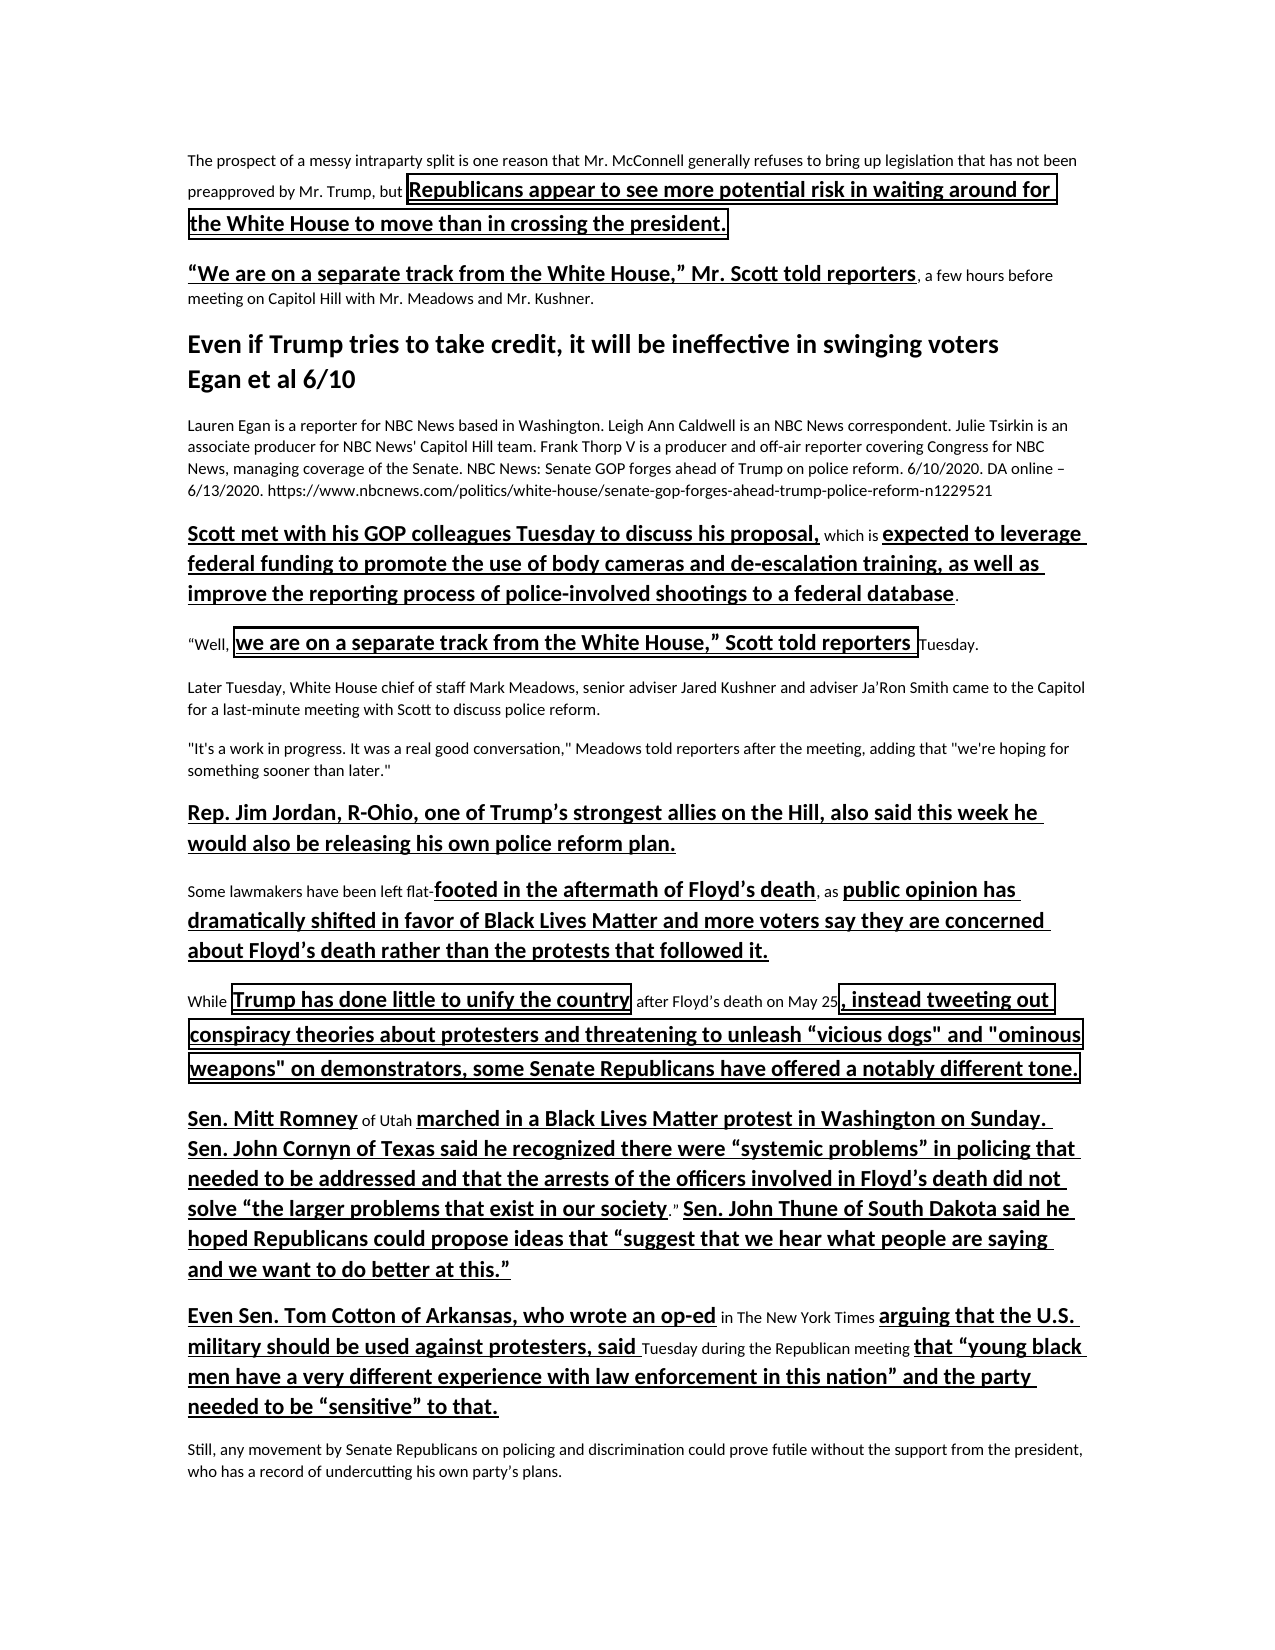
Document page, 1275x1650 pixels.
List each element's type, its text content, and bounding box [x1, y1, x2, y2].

text Lauren Egan is a reporter for NBC News based in Washington. Leigh Ann Caldwell is an NBC News correspondent. Julie Tsirkin is an associate producer for NBC News' Capitol Hill team. Frank Thorp V is a producer and off-air reporter covering Congress for NBC News, managing coverage of the Senate. NBC News: Senate GOP forges ahead of Trump on police reform. 6/10/2020. DA online – 6/13/2020. https://www.nbcnews.com/politics/white-house/senate-gop-forges-ahead-trump-police-reform-n1229521 [187, 415, 1087, 501]
text Even Sen. Tom Cotton of Arkansas, who wrote an op-ed in The New York Times arguing that the U.S. military should be used against protesters, said Tuesday during the Republican meeting that “young black men have a very different experience with law enforcement in this nation” and the party needed to be “sensitive” to that. [187, 1302, 1087, 1420]
text Still, any movement by Senate Republicans on policing and discrimination could prove futile without the support from the president, who has a record of undercutting his own party’s plans. [187, 1439, 1087, 1481]
text While Trump has done little to unify the country after Floyd’s death on May 25, instead tweeting out conspiracy theories about protesters and threatening to unleash “vicious dogs" and "ominous weapons" on demonstrators, some Senate Republicans have offered a notably different tone. [187, 983, 1087, 1084]
text “Well, we are on a separate track from the White House,” Scott told reporters Tuesday. [235, 629, 917, 653]
text Some lawmakers have been left flat-footed in the aftermath of Floyd’s death, as public opinion has dramatically shifted in favor of Black Lives Matter and more voters say they are concerned about Floyd’s death rather than the protests that followed it. [187, 876, 1087, 964]
text “We are on a separate track from the White House,” Mr. Scott told reporters, a few hours before meeting on Capitol Hill with Mr. Meadows and Mr. Kushner. [187, 259, 1087, 309]
text Scott met with his GOP colleagues Tuesday to discuss his proposal, which is expected to leverage federal funding to promote the use of body cameras and de-escalation training, as well as improve the reporting process of police-involved shootings to a federal database. [187, 519, 1087, 607]
text Egan et al 6/10 [187, 363, 1087, 396]
text Rep. Jim Jordan, R-Ohio, one of Trump’s strongest allies on the Hill, also said this week he would also be releasing his own police reform plan. [187, 798, 1087, 857]
subtitle Even if Trump tries to take credit, it will be ineffective in swinging voters [187, 327, 1087, 360]
text “Well, we are on a separate track from the White House,” Scott told reporters Tuesday. [919, 626, 1087, 658]
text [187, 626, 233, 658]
text "It's a work in progress. It was a real good conversation," Meadows told reporters after the meeting, adding that "we're hoping for something sooner than later." [187, 738, 1087, 780]
text Later Tuesday, White House chief of staff Mark Meadows, senior adviser Jared Kushner and adviser Ja’Ron Smith came to the Capitol for a last-minute meeting with Scott to discuss police reform. [187, 678, 1087, 720]
text Sen. Mitt Romney of Utah marched in a Black Lives Matter protest in Washington on Sunday. Sen. John Cornyn of Texas said he recognized there were “systemic problems” in policing that needed to be addressed and that the arrests of the officers involved in Floyd’s death did not solve “the larger problems that exist in our society.” Sen. John Thune of South Dakota said he hoped Republicans could propose ideas that “suggest that we hear what people are saying and we want to do better at this.” [187, 1104, 1087, 1283]
text The prospect of a messy intraparty split is one reason that Mr. McConnell generally refuses to bring up legislation that has not been preapproved by Mr. Trump, but Republicans appear to see more potential risk in waiting around for the White House to move than in crossing the president. [187, 150, 1087, 240]
